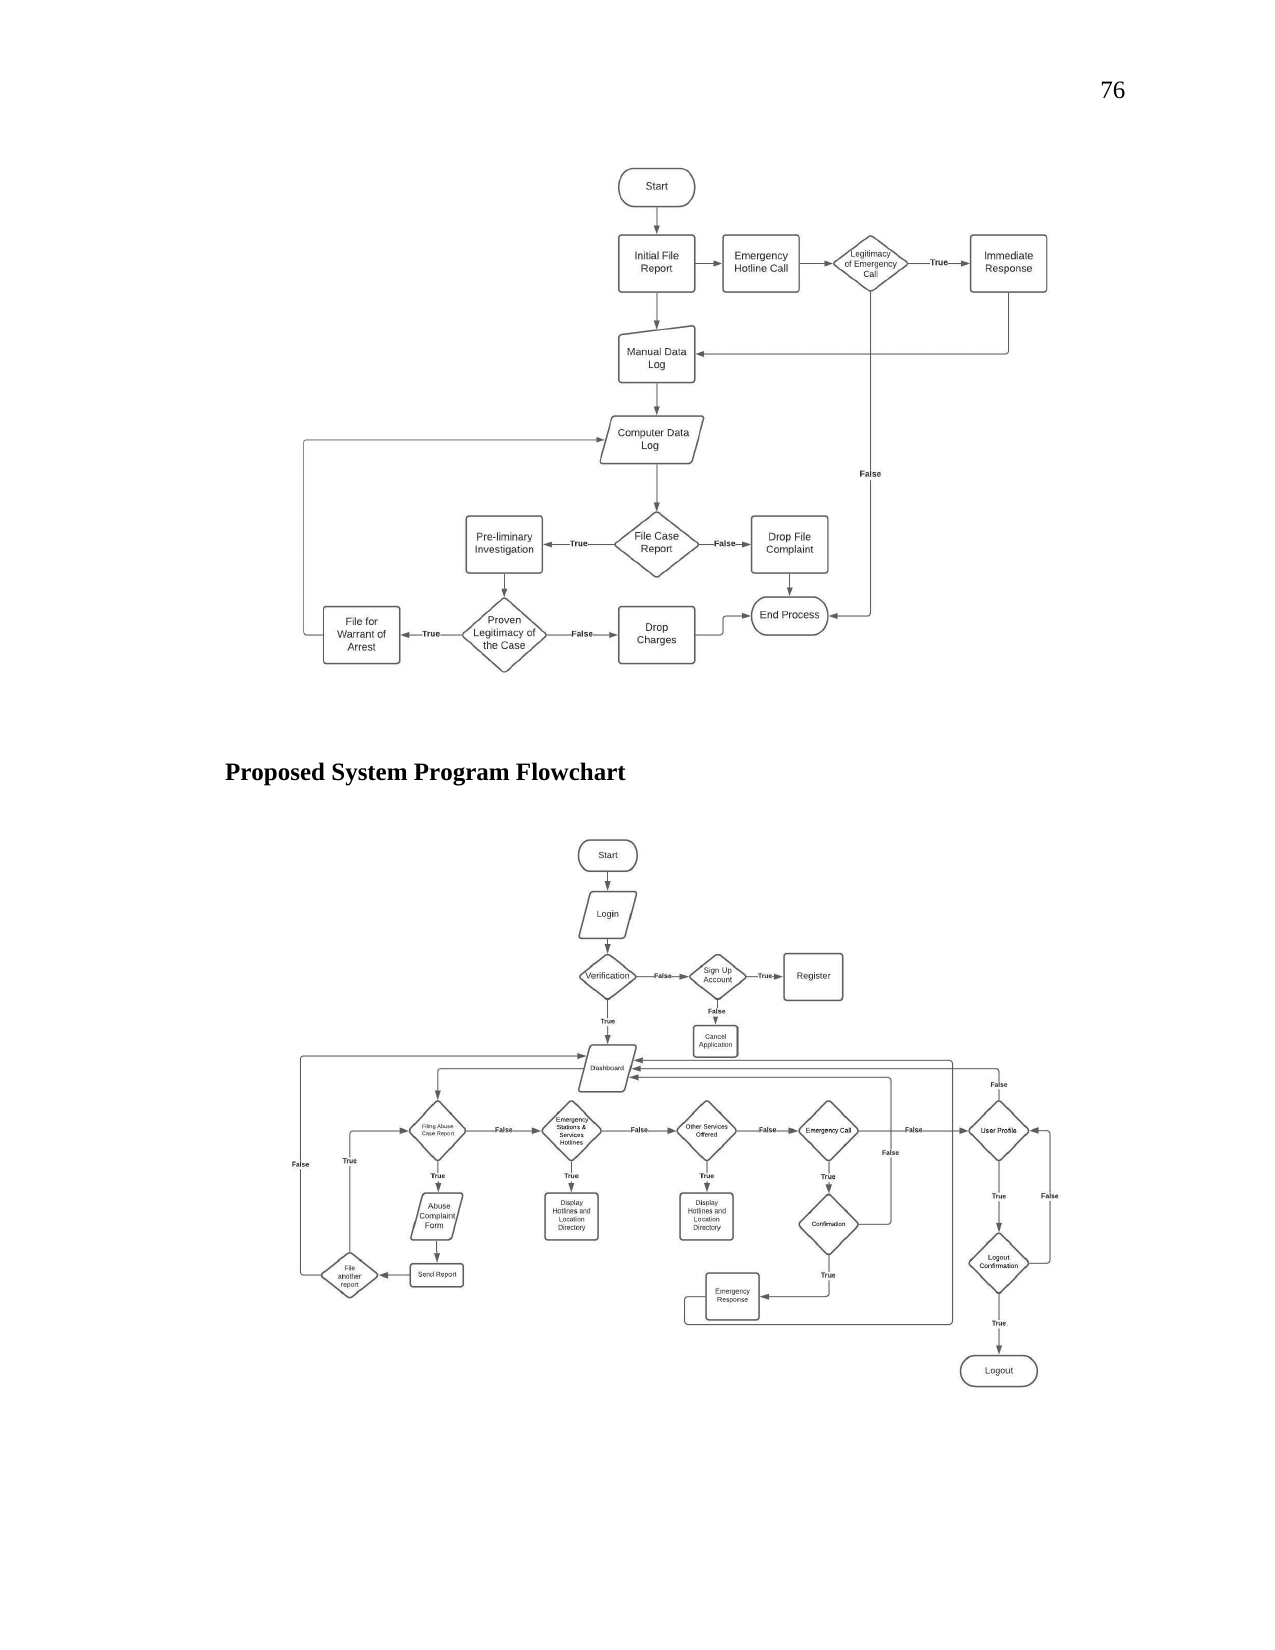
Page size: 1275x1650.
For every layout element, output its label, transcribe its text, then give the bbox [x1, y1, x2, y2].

picture [271, 820, 1079, 1407]
text Proposed System Program Flowchart [225, 757, 1125, 785]
picture [284, 150, 1066, 692]
